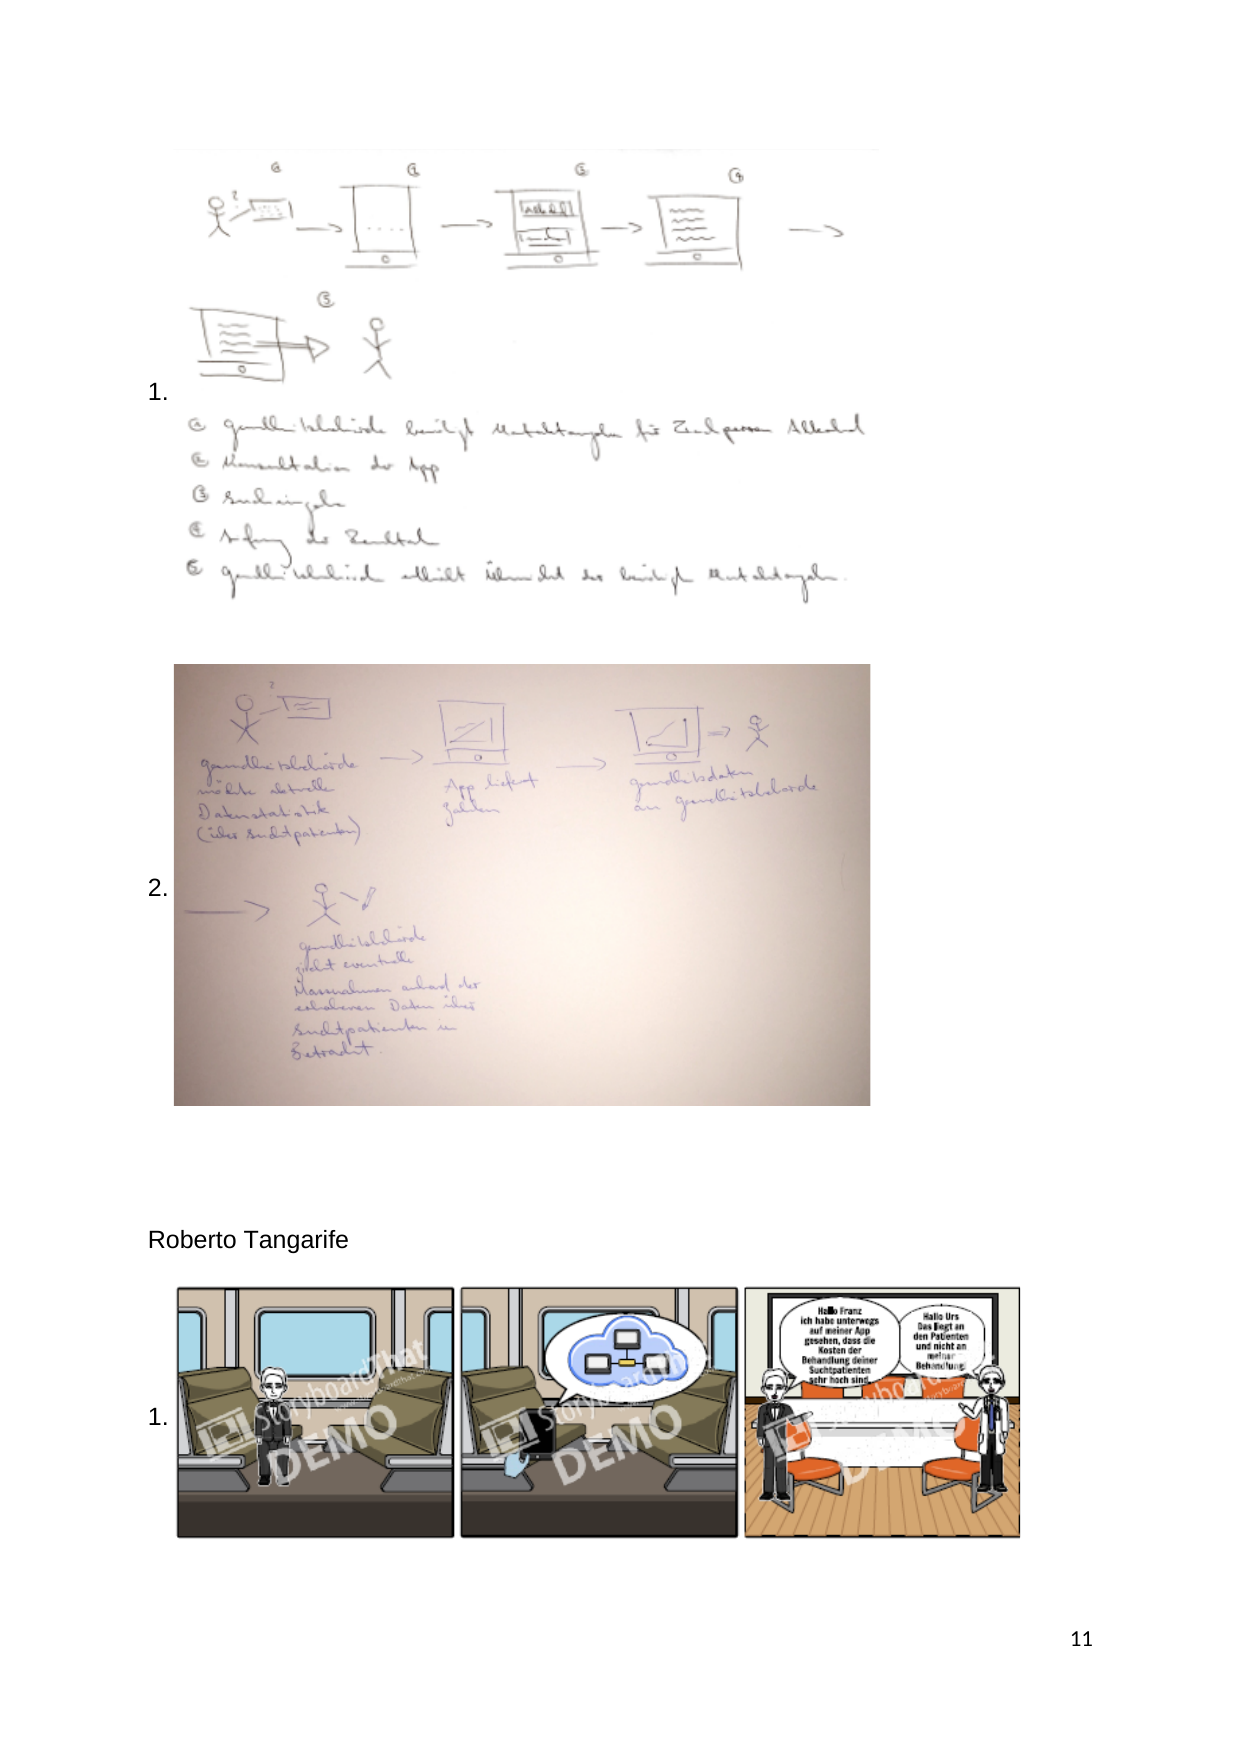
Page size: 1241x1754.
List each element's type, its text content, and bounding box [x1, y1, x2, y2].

text Roberto Tangarife [148, 1225, 1093, 1254]
picture [173, 1282, 1021, 1544]
picture [173, 664, 871, 1106]
picture [173, 149, 879, 631]
